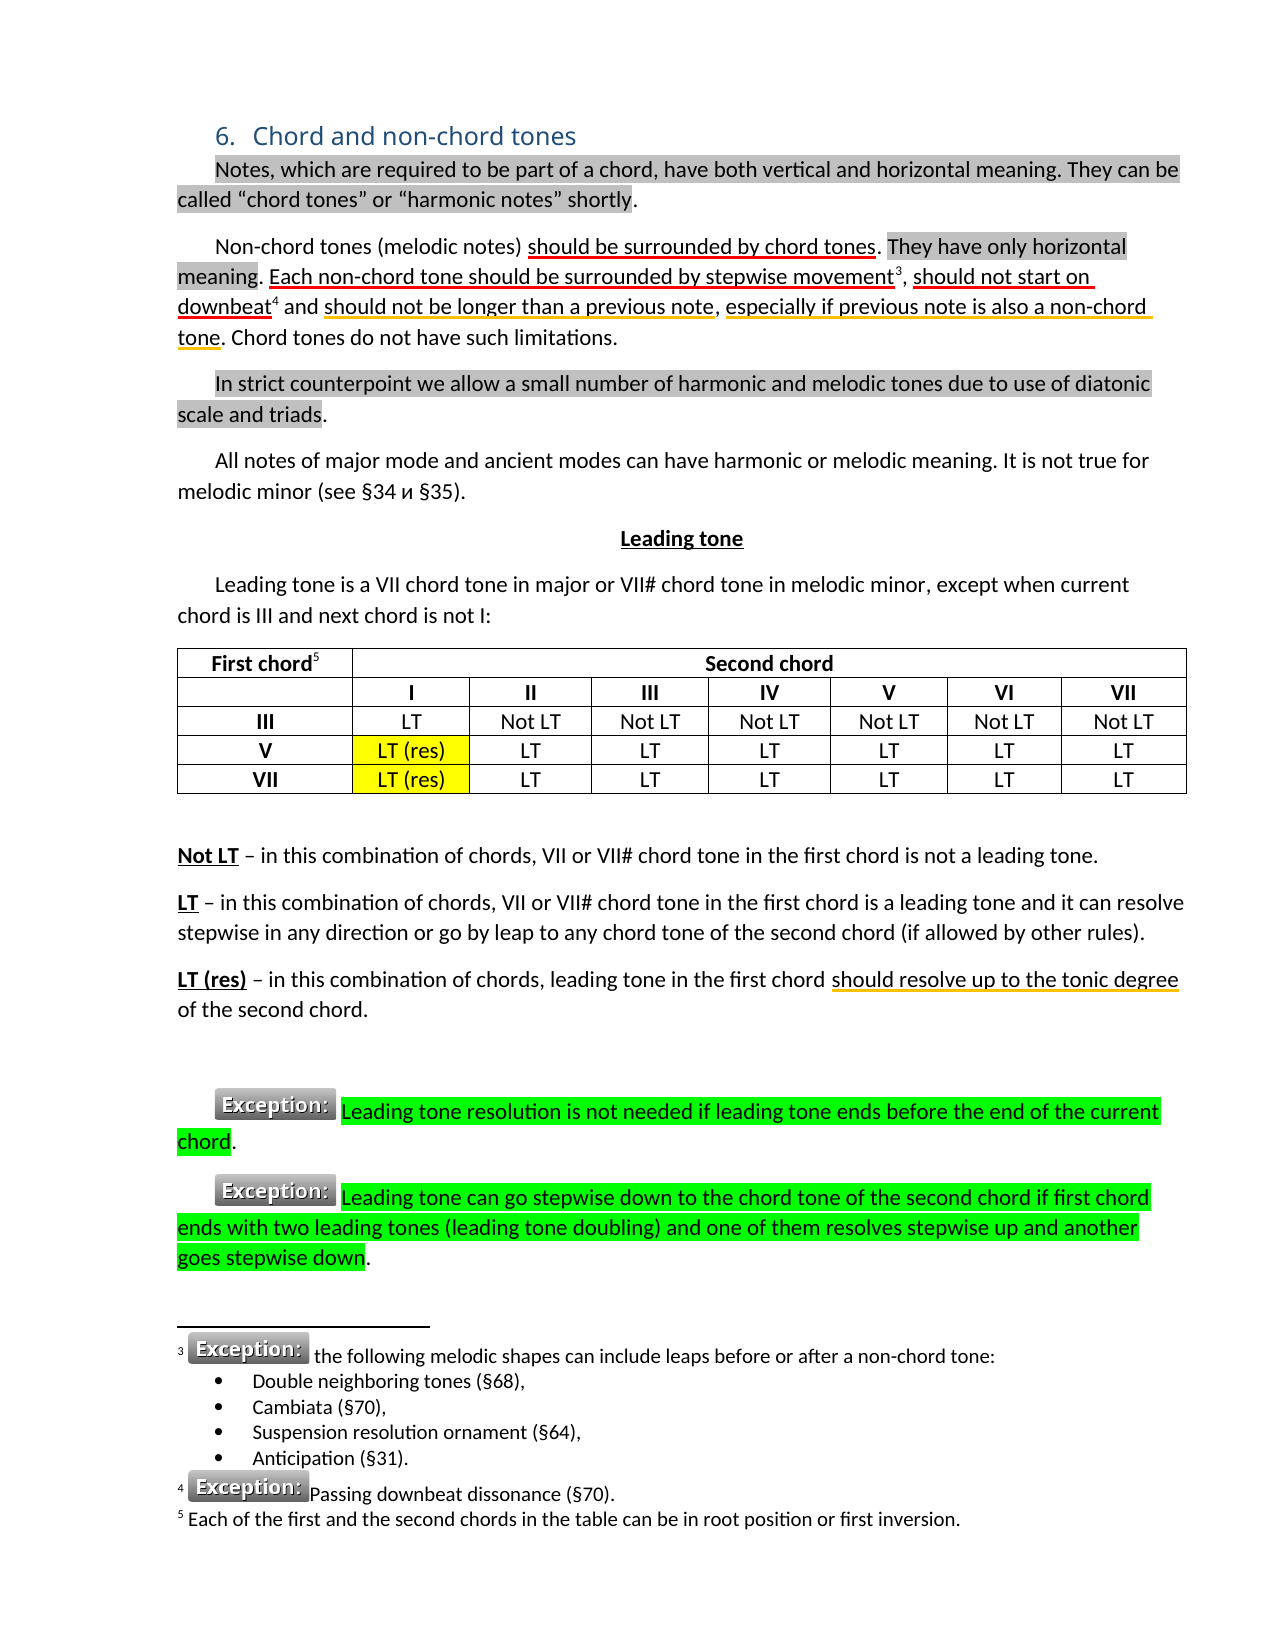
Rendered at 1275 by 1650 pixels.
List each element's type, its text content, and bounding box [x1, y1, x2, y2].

text Leading tone resolution is not needed if leading tone ends before the end of the current chord. [177, 1089, 1186, 1156]
text All notes of major mode and ancient modes can have harmonic or melodic meaning. It is not true for melodic minor (see §34 и §35). [177, 447, 1186, 505]
text LT – in this combination of chords, VII or VII# chord tone in the first chord is a leading tone and it can resolve stepwise in any direction or go by leap to any chord tone of the second chord (if allowed by other rules). [177, 888, 1186, 946]
table_cell V [178, 736, 352, 764]
text Leading tone can go stepwise down to the chord tone of the second chord if first chord ends with two leading tones (leading tone doubling) and one of them resolves stepwise up and another goes stepwise down. [177, 1174, 1186, 1271]
text Leading tone is a VII chord tone in major or VII# chord tone in melodic minor, except when current chord is III and next chord is not I: [177, 571, 1186, 629]
table_cell II [470, 678, 591, 706]
table_cell Not LT [1062, 707, 1186, 735]
table_cell LT [1062, 736, 1186, 764]
table_cell LT (res) [353, 736, 469, 764]
table_cell Not LT [709, 707, 830, 735]
table_cell LT [831, 736, 947, 764]
table_cell Not LT [831, 707, 947, 735]
text In strict counterpoint we allow a small number of harmonic and melodic tones due to use of diatonic scale and triads. [177, 369, 1186, 428]
subtitle Chord and non-chord tones [215, 118, 1186, 152]
table_cell Not LT [470, 707, 591, 735]
picture [188, 1470, 310, 1502]
text Notes, which are required to be part of a chord, have both vertical and horizontal meaning. They can be called “chord tones” or “harmonic notes” shortly. [177, 155, 1186, 213]
table_cell LT (res) [353, 765, 469, 793]
table_cell III [592, 678, 708, 706]
picture [214, 1174, 337, 1206]
table_cell LT [948, 736, 1061, 764]
text Not LT – in this combination of chords, VII or VII# chord tone in the first chord is not a leading tone. [177, 841, 1186, 869]
table_header First chord [178, 649, 352, 677]
table_cell LT [470, 736, 591, 764]
table_cell [178, 678, 352, 706]
picture [214, 1088, 337, 1120]
table_cell LT [592, 765, 708, 793]
text Leading tone [177, 524, 1186, 552]
table_cell VII [1062, 678, 1186, 706]
text LT (res) – in this combination of chords, leading tone in the first chord should resolve up to the tonic degree of the second chord. [177, 965, 1186, 1023]
table_cell III [178, 707, 352, 735]
table_cell LT [592, 736, 708, 764]
table_cell LT [709, 736, 830, 764]
table_cell LT [470, 765, 591, 793]
table_cell I [353, 678, 469, 706]
table_cell LT [1062, 765, 1186, 793]
table_cell LT [353, 707, 469, 735]
table_cell LT [709, 765, 830, 793]
table_cell V [831, 678, 947, 706]
table_header Second chord [353, 649, 1186, 677]
table_cell VI [948, 678, 1061, 706]
text Non-chord tones (melodic notes) should be surrounded by chord tones. They have only horizontal meaning. Each non-chord tone should be surrounded by stepwise movement, should not start on downbeat and should not be longer than a previous note, especially if previous note is also a non-chord tone. Chord tones do not have such limitations. [177, 232, 1186, 351]
table_cell IV [709, 678, 830, 706]
table_cell LT [948, 765, 1061, 793]
table_cell LT [831, 765, 947, 793]
table_cell Not LT [948, 707, 1061, 735]
table_cell Not LT [592, 707, 708, 735]
table_cell VII [178, 765, 352, 793]
picture [188, 1332, 310, 1364]
